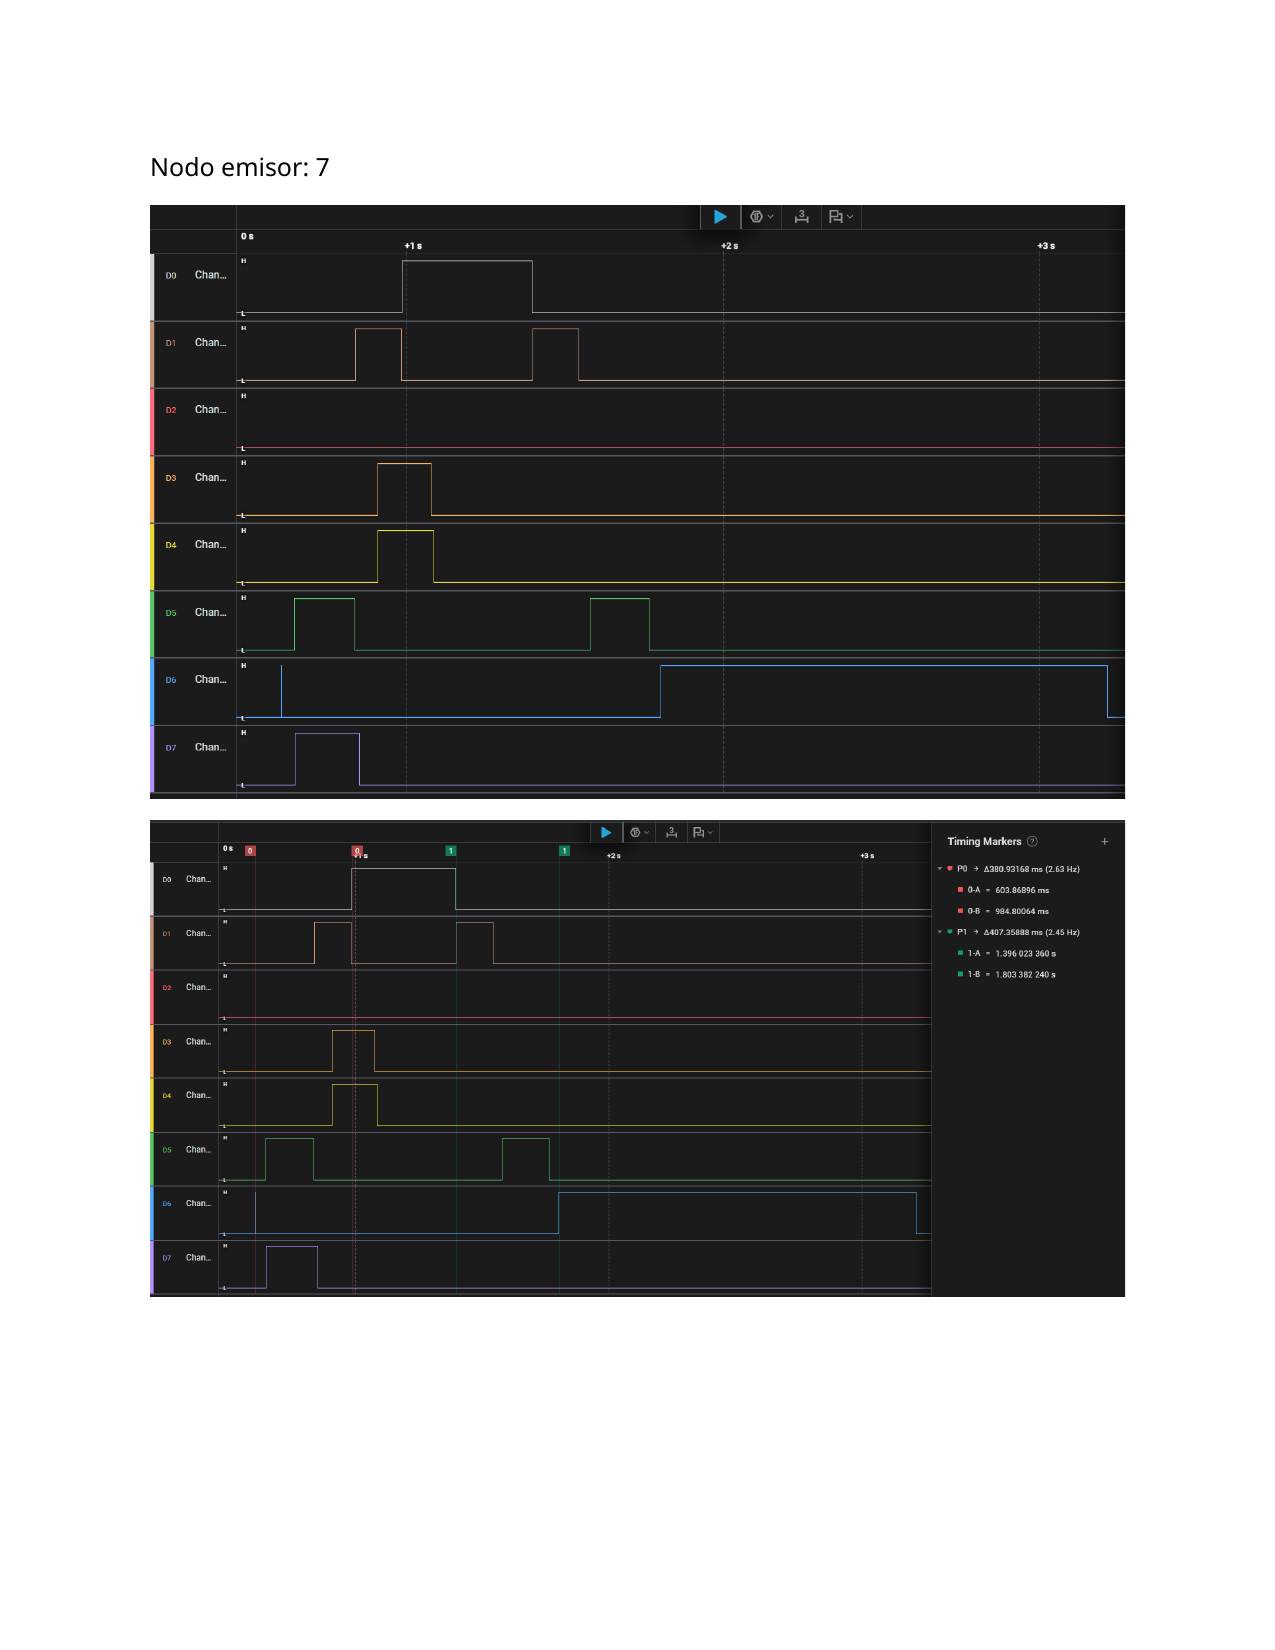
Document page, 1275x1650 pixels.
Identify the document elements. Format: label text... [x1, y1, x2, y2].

text Nodo emisor: 7 [150, 150, 1125, 184]
picture [150, 205, 1125, 799]
picture [150, 820, 1125, 1297]
